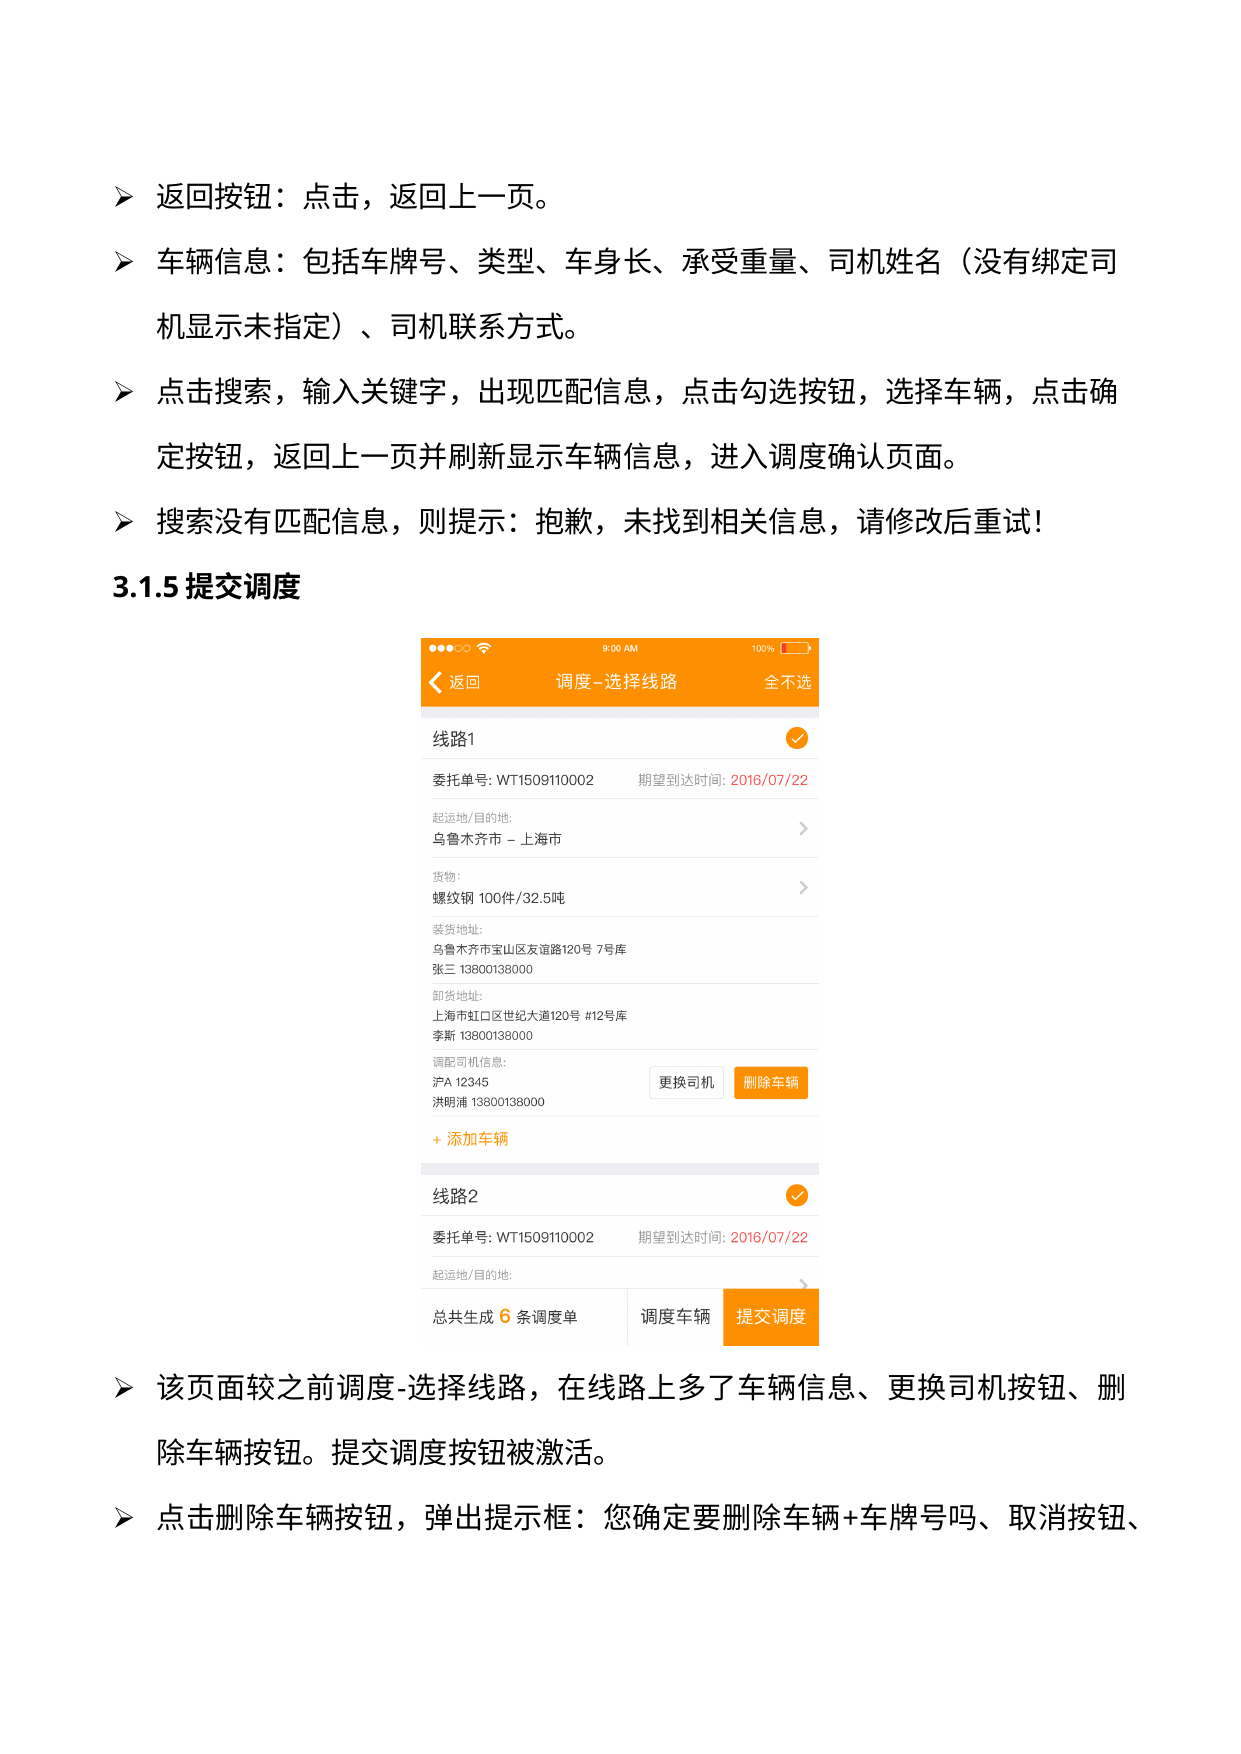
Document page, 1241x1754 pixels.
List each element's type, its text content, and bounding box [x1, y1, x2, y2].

picture [421, 638, 819, 1346]
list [112, 1483, 1128, 1548]
list 返回按钮：点击，返回上一页。 [112, 162, 1128, 227]
list 搜索没有匹配信息，则提示：抱歉，未找到相关信息，请修改后重试！ [112, 487, 1128, 552]
subtitle 3.1.5提交调度 [112, 552, 1128, 617]
list 车辆信息：包括车牌号、类型、车身长、承受重量、司机姓名（没有绑定司机显示未指定）、司机联系方式。 [112, 227, 1128, 357]
list 点击搜索，输入关键字，出现匹配信息，点击勾选按钮，选择车辆，点击确定按钮，返回上一页并刷新显示车辆信息，进入调度确认页面。 [112, 357, 1128, 487]
list 该页面较之前调度-选择线路，在线路上多了车辆信息、更换司机按钮、删除车辆按钮。提交调度按钮被激活。 [112, 1353, 1128, 1483]
